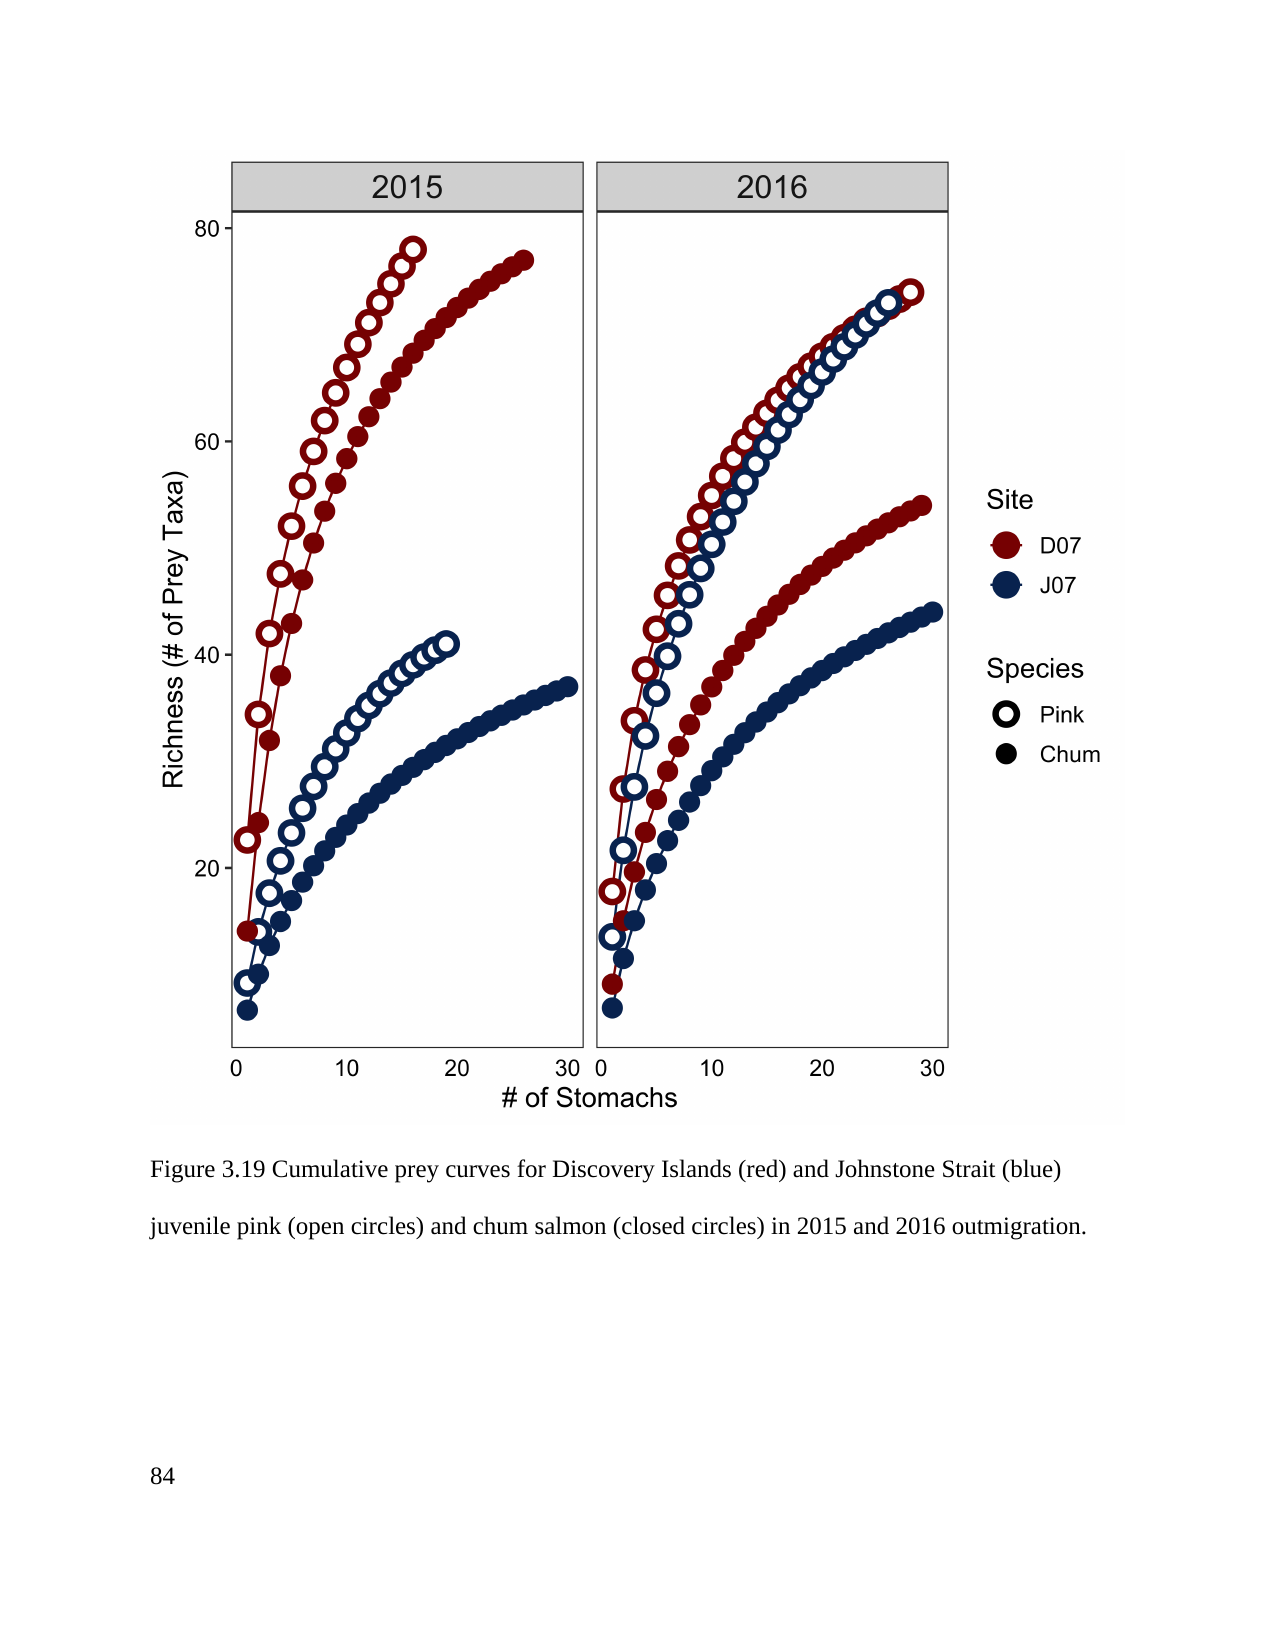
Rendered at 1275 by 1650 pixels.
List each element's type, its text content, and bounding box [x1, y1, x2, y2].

picture [150, 150, 1125, 1125]
